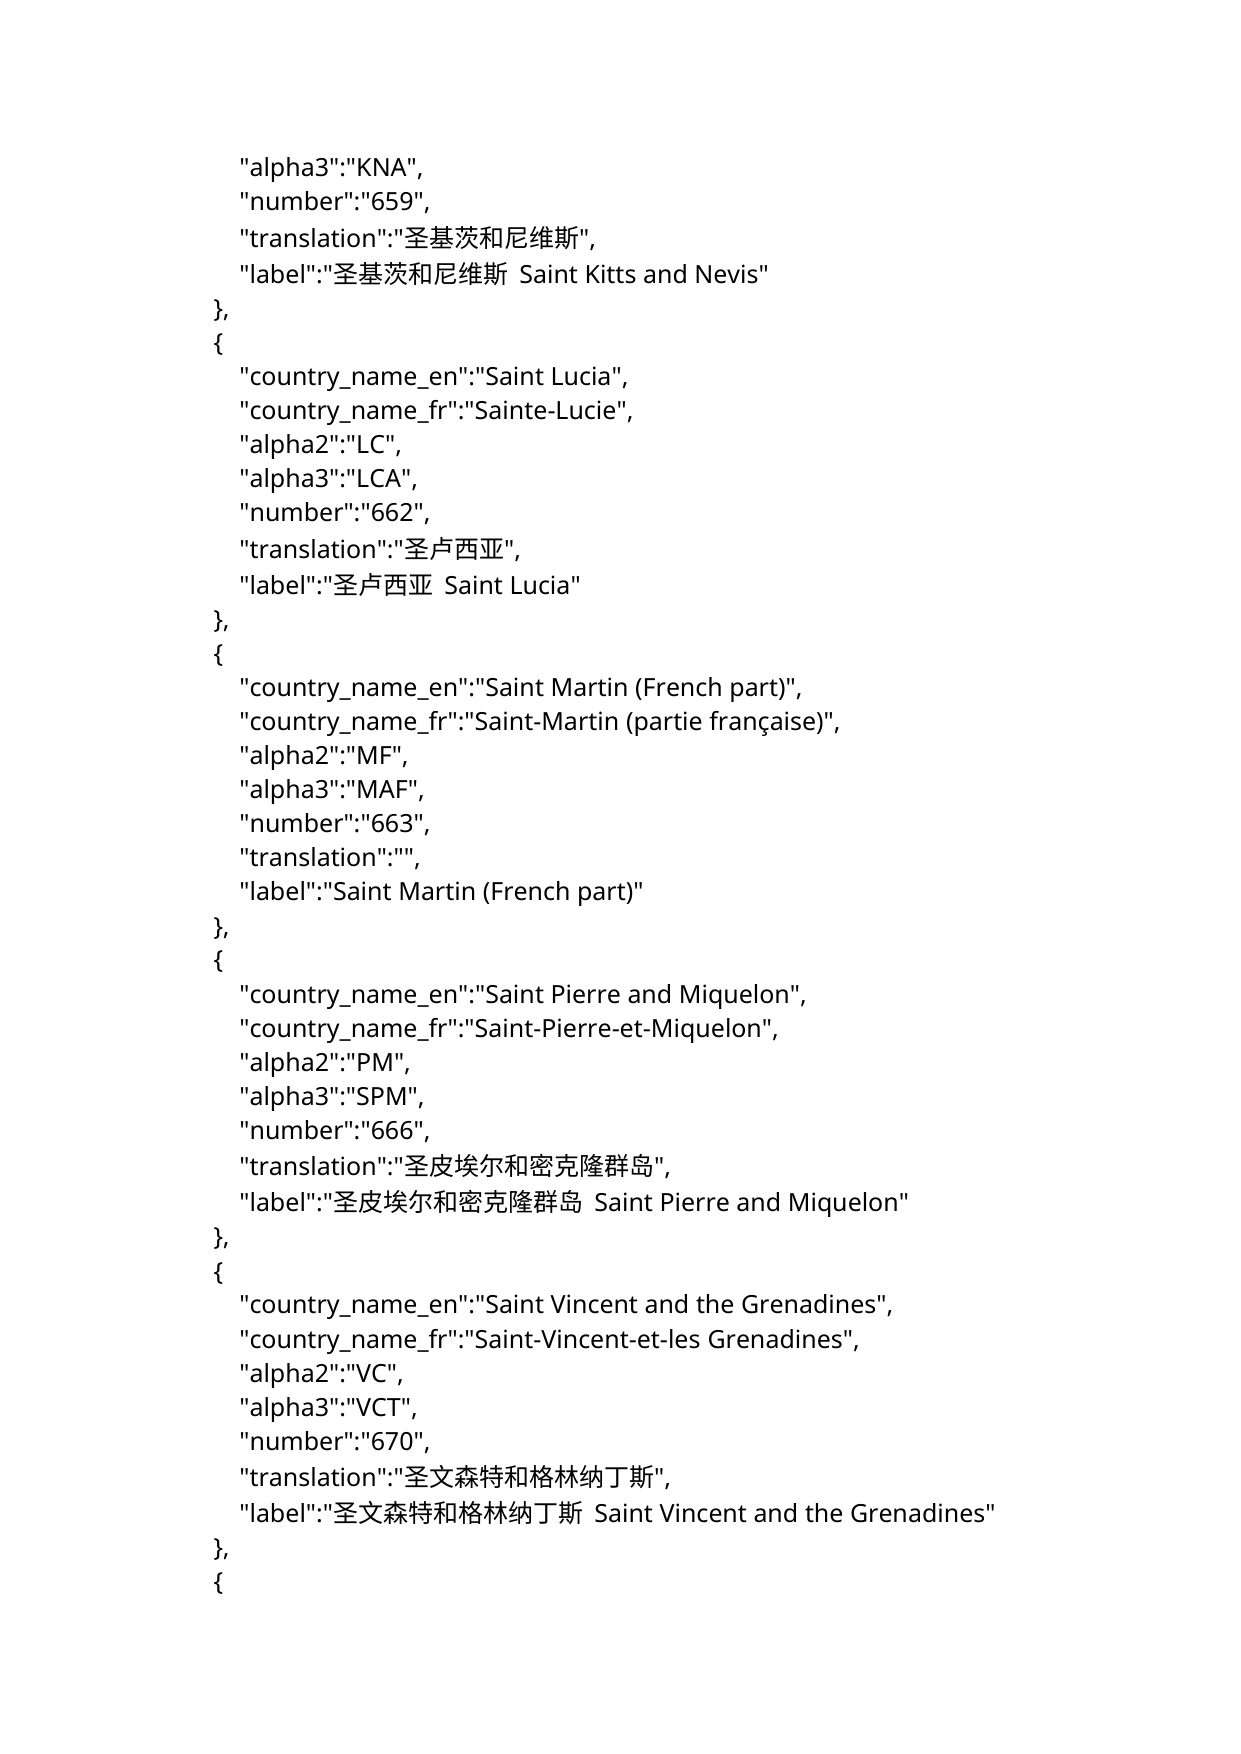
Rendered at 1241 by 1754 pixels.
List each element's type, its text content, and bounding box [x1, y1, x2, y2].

text "translation":"圣皮埃尔和密克隆群岛", [187, 1147, 1053, 1183]
text "country_name_en":"Saint Vincent and the Grenadines", [187, 1287, 1053, 1321]
text "translation":"圣基茨和尼维斯", [187, 218, 1053, 254]
text "translation":"圣文森特和格林纳丁斯", [187, 1457, 1053, 1494]
text "country_name_en":"Saint Martin (French part)", [187, 670, 1053, 704]
text }, [187, 602, 1053, 636]
text "label":"圣卢西亚 Saint Lucia" [187, 565, 1053, 602]
text "alpha2":"PM", [187, 1044, 1053, 1078]
text }, [187, 1530, 1053, 1564]
text "number":"666", [187, 1112, 1053, 1147]
text }, [187, 1219, 1053, 1253]
text "alpha3":"LCA", [187, 461, 1053, 495]
text "translation":"圣卢西亚", [187, 529, 1053, 565]
text "alpha2":"LC", [187, 427, 1053, 461]
text "country_name_fr":"Saint-Pierre-et-Miquelon", [187, 1010, 1053, 1044]
text "alpha3":"MAF", [187, 772, 1053, 806]
text "number":"670", [187, 1423, 1053, 1457]
text { [187, 636, 1053, 670]
text "label":"圣文森特和格林纳丁斯 Saint Vincent and the Grenadines" [187, 1494, 1053, 1530]
text { [187, 942, 1053, 976]
text { [187, 1564, 1053, 1598]
text "number":"663", [187, 806, 1053, 840]
text }, [187, 908, 1053, 942]
text "country_name_en":"Saint Lucia", [187, 359, 1053, 393]
text "country_name_fr":"Saint-Martin (partie française)", [187, 704, 1053, 738]
text "number":"659", [187, 184, 1053, 218]
text "alpha3":"KNA", [187, 150, 1053, 184]
text "label":"Saint Martin (French part)" [187, 874, 1053, 908]
text "label":"圣基茨和尼维斯 Saint Kitts and Nevis" [187, 254, 1053, 291]
text "label":"圣皮埃尔和密克隆群岛 Saint Pierre and Miquelon" [187, 1183, 1053, 1219]
text "alpha2":"MF", [187, 738, 1053, 772]
text { [187, 1253, 1053, 1287]
text }, [187, 291, 1053, 325]
text "alpha2":"VC", [187, 1355, 1053, 1389]
text { [187, 325, 1053, 359]
text "country_name_fr":"Sainte-Lucie", [187, 393, 1053, 427]
text "alpha3":"VCT", [187, 1389, 1053, 1423]
text "country_name_fr":"Saint-Vincent-et-les Grenadines", [187, 1321, 1053, 1355]
text "translation":"", [187, 840, 1053, 874]
text "alpha3":"SPM", [187, 1078, 1053, 1112]
text "number":"662", [187, 495, 1053, 529]
text "country_name_en":"Saint Pierre and Miquelon", [187, 976, 1053, 1010]
